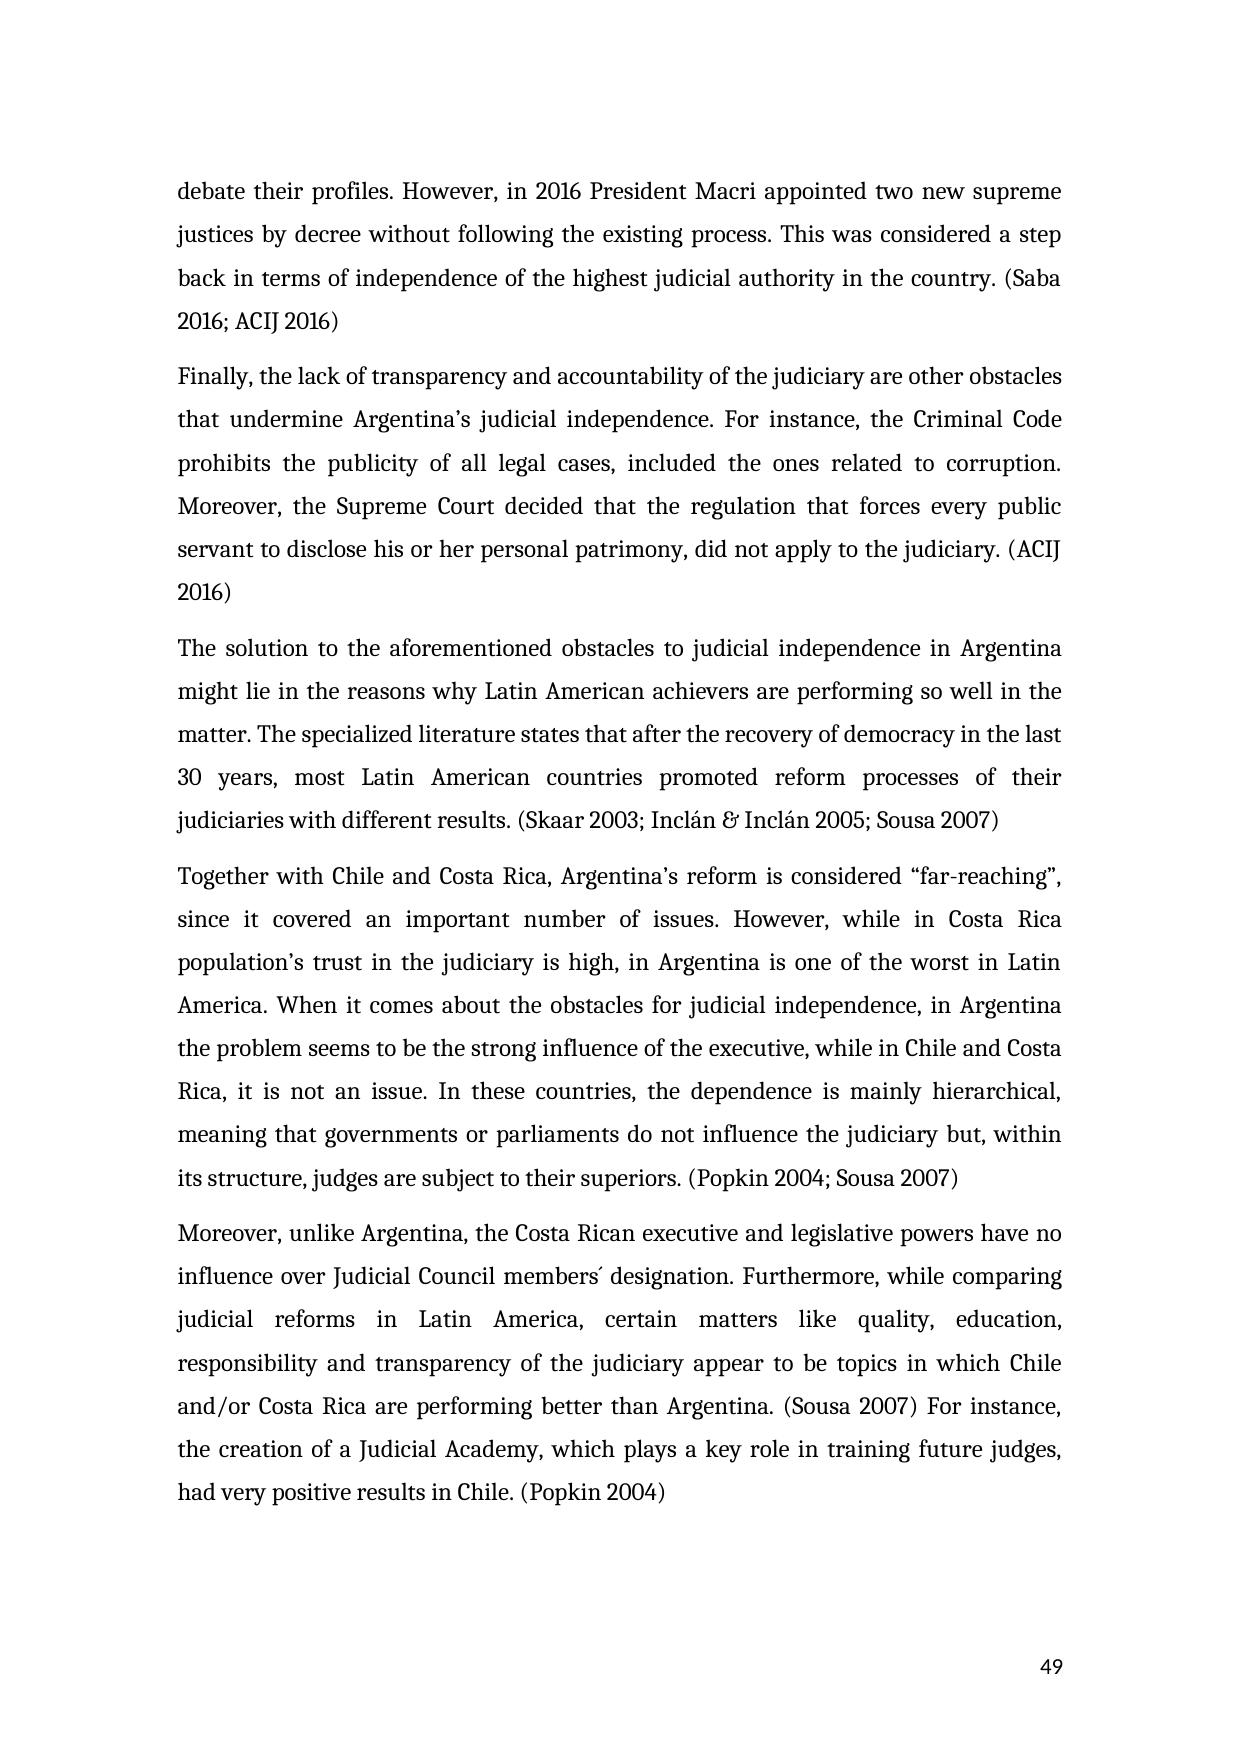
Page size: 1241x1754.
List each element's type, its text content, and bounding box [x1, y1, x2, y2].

text Finally, the lack of transparency and accountability of the judiciary are other obstacles that undermine Argentina’s judicial independence. For instance, the Criminal Code prohibits the publicity of all legal cases, included the ones related to corruption. Moreover, the Supreme Court decided that the regulation that forces every public servant to disclose his or her personal patrimony, did not apply to the judiciary. (ACIJ 2016) [177, 362, 1063, 607]
text Moreover, unlike Argentina, the Costa Rican executive and legislative powers have no influence over Judicial Council members´ designation. Furthermore, while comparing judicial reforms in Latin America, certain matters like quality, education, responsibility and transparency of the judiciary appear to be topics in which Chile and/or Costa Rica are performing better than Argentina. (Sousa 2007) For instance, the creation of a Judicial Academy, which plays a key role in training future judges, had very positive results in Chile. (Popkin 2004) [177, 1219, 1063, 1507]
text The solution to the aforementioned obstacles to judicial independence in Argentina might lie in the reasons why Latin American achievers are performing so well in the matter. The specialized literature states that after the recovery of democracy in the last 30 years, most Latin American countries promoted reform processes of their judiciaries with different results. (Skaar 2003; Inclán & Inclán 2005; Sousa 2007) [177, 633, 1063, 835]
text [177, 177, 1063, 335]
text Together with Chile and Costa Rica, Argentina’s reform is considered “far-reaching”, since it covered an important number of issues. However, while in Costa Rica population’s trust in the judiciary is high, in Argentina is one of the worst in Latin America. When it comes about the obstacles for judicial independence, in Argentina the problem seems to be the strong influence of the executive, while in Chile and Costa Rica, it is not an issue. In these countries, the dependence is mainly hierarchical, meaning that governments or parliaments do not influence the judiciary but, within its structure, judges are subject to their superiors. (Popkin 2004; Sousa 2007) [177, 862, 1063, 1192]
